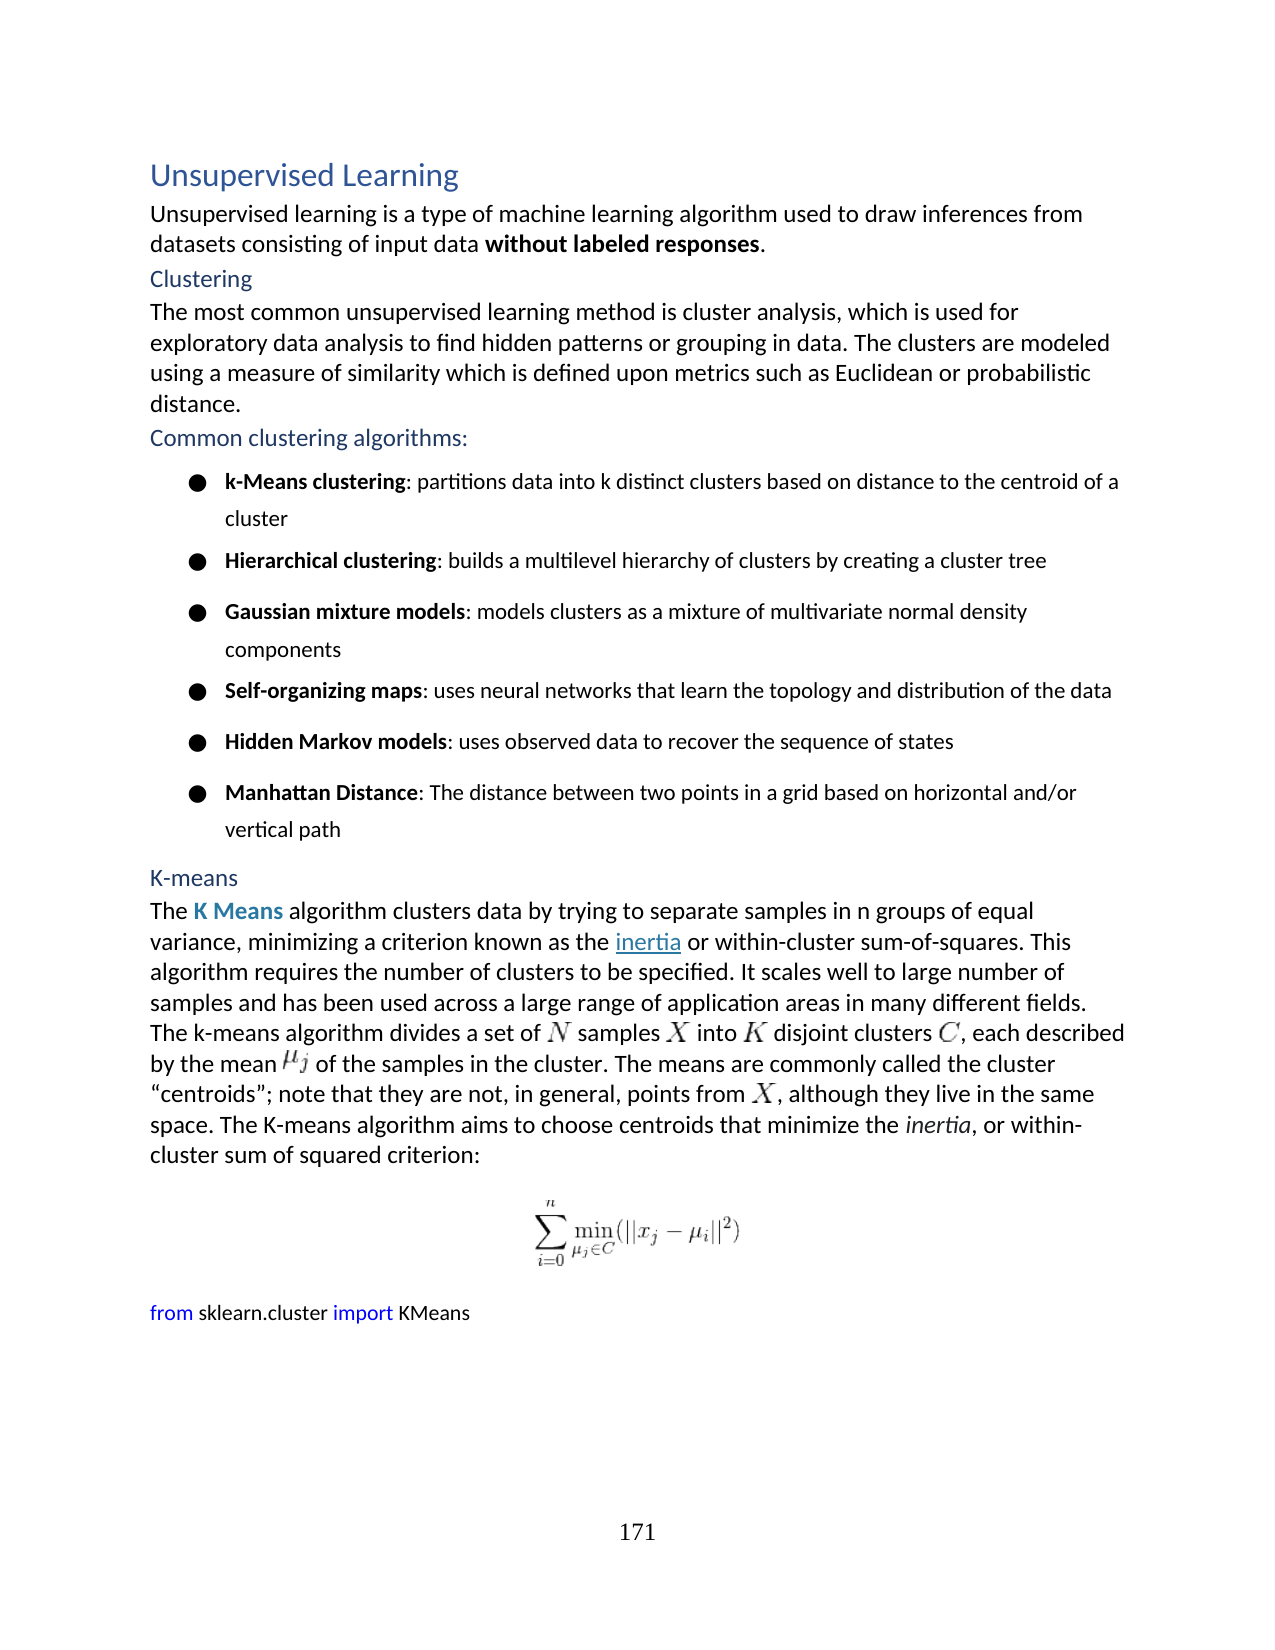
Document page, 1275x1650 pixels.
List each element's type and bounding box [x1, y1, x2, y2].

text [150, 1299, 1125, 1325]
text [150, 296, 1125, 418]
picture [751, 1083, 777, 1103]
picture [282, 1050, 310, 1073]
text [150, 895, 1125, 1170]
picture [742, 1022, 768, 1042]
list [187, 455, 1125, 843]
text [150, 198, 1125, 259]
picture [938, 1022, 961, 1042]
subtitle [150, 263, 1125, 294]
picture [535, 1200, 740, 1266]
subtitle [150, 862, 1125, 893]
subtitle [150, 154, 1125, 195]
picture [666, 1022, 691, 1042]
picture [546, 1022, 572, 1042]
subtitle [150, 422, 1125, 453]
